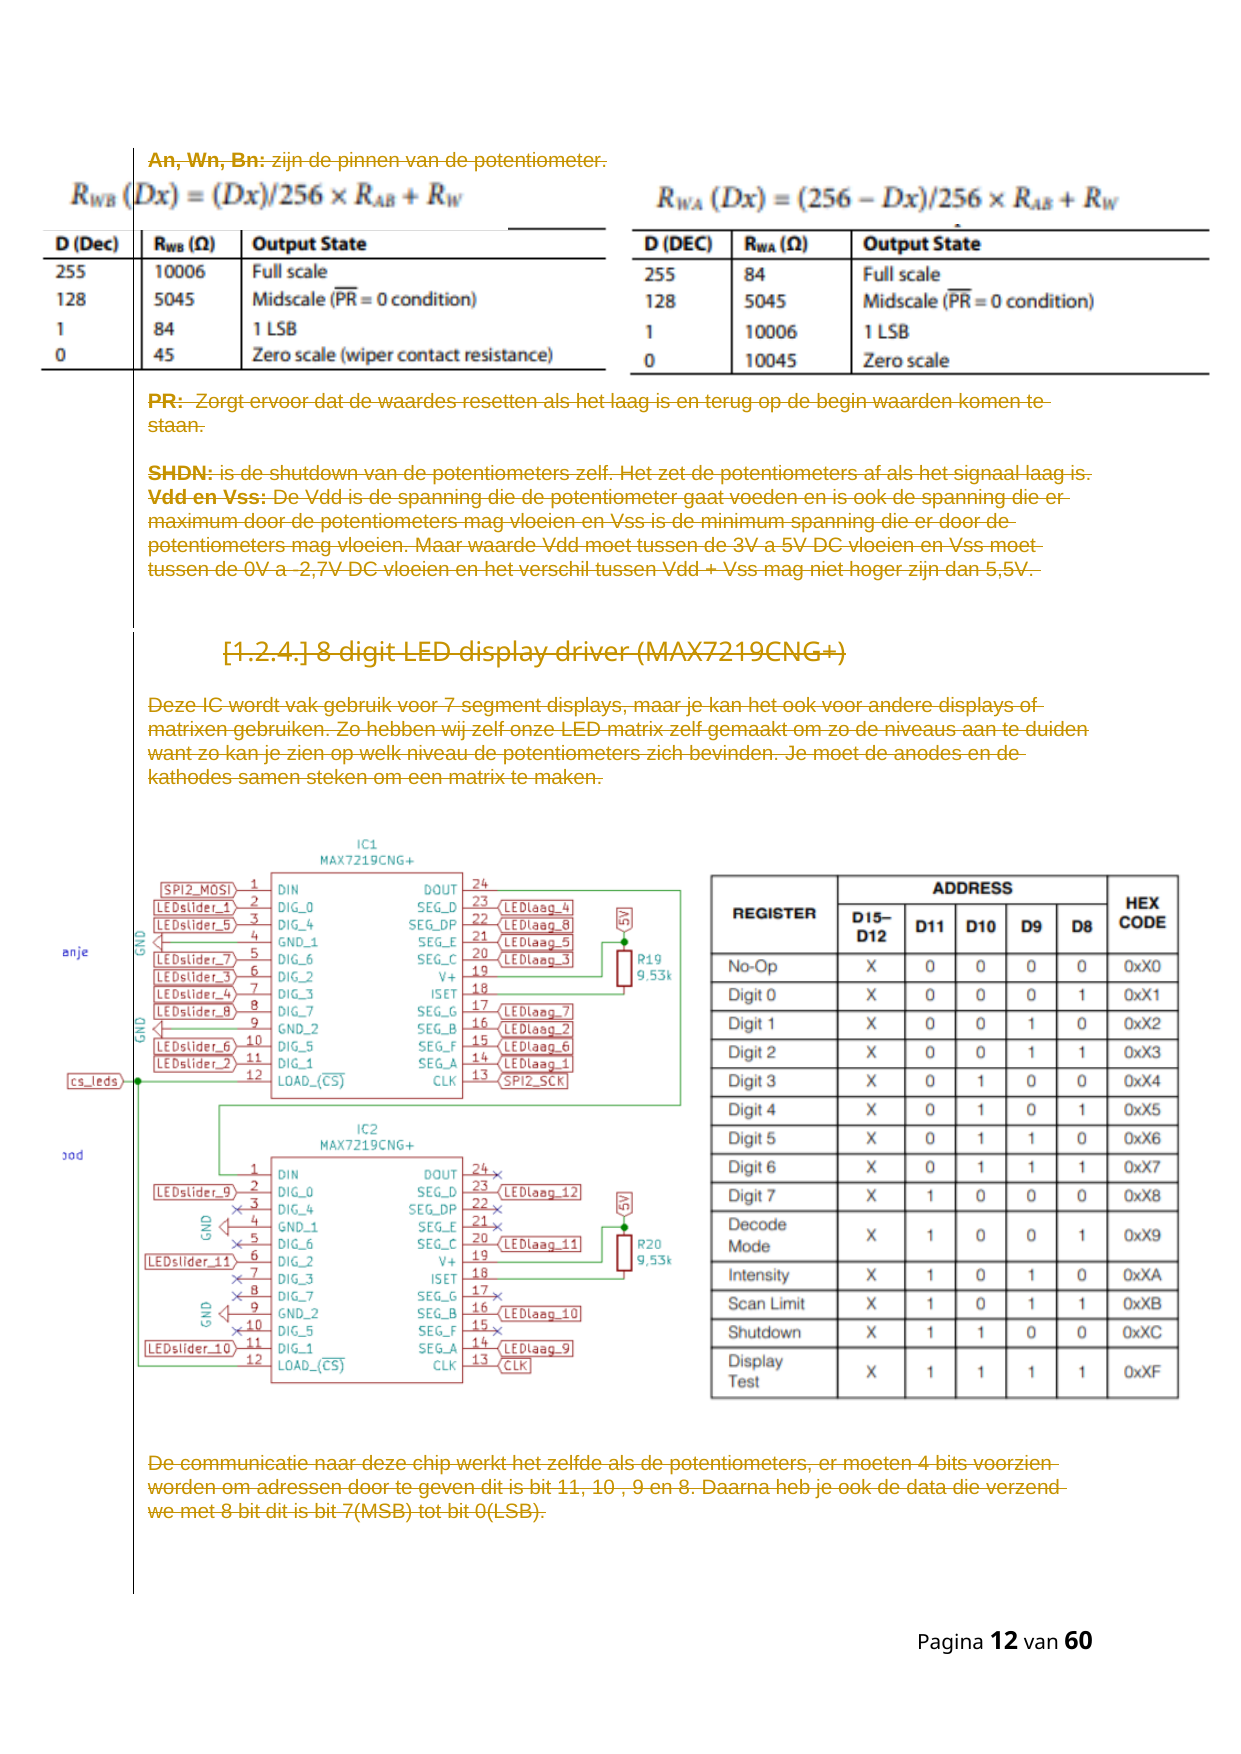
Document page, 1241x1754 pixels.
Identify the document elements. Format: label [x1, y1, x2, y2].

picture [625, 224, 1225, 383]
picture [38, 172, 133, 382]
picture [134, 835, 698, 1392]
picture [62, 835, 133, 1392]
picture [702, 868, 1190, 1406]
picture [134, 172, 621, 382]
picture [621, 182, 1149, 218]
